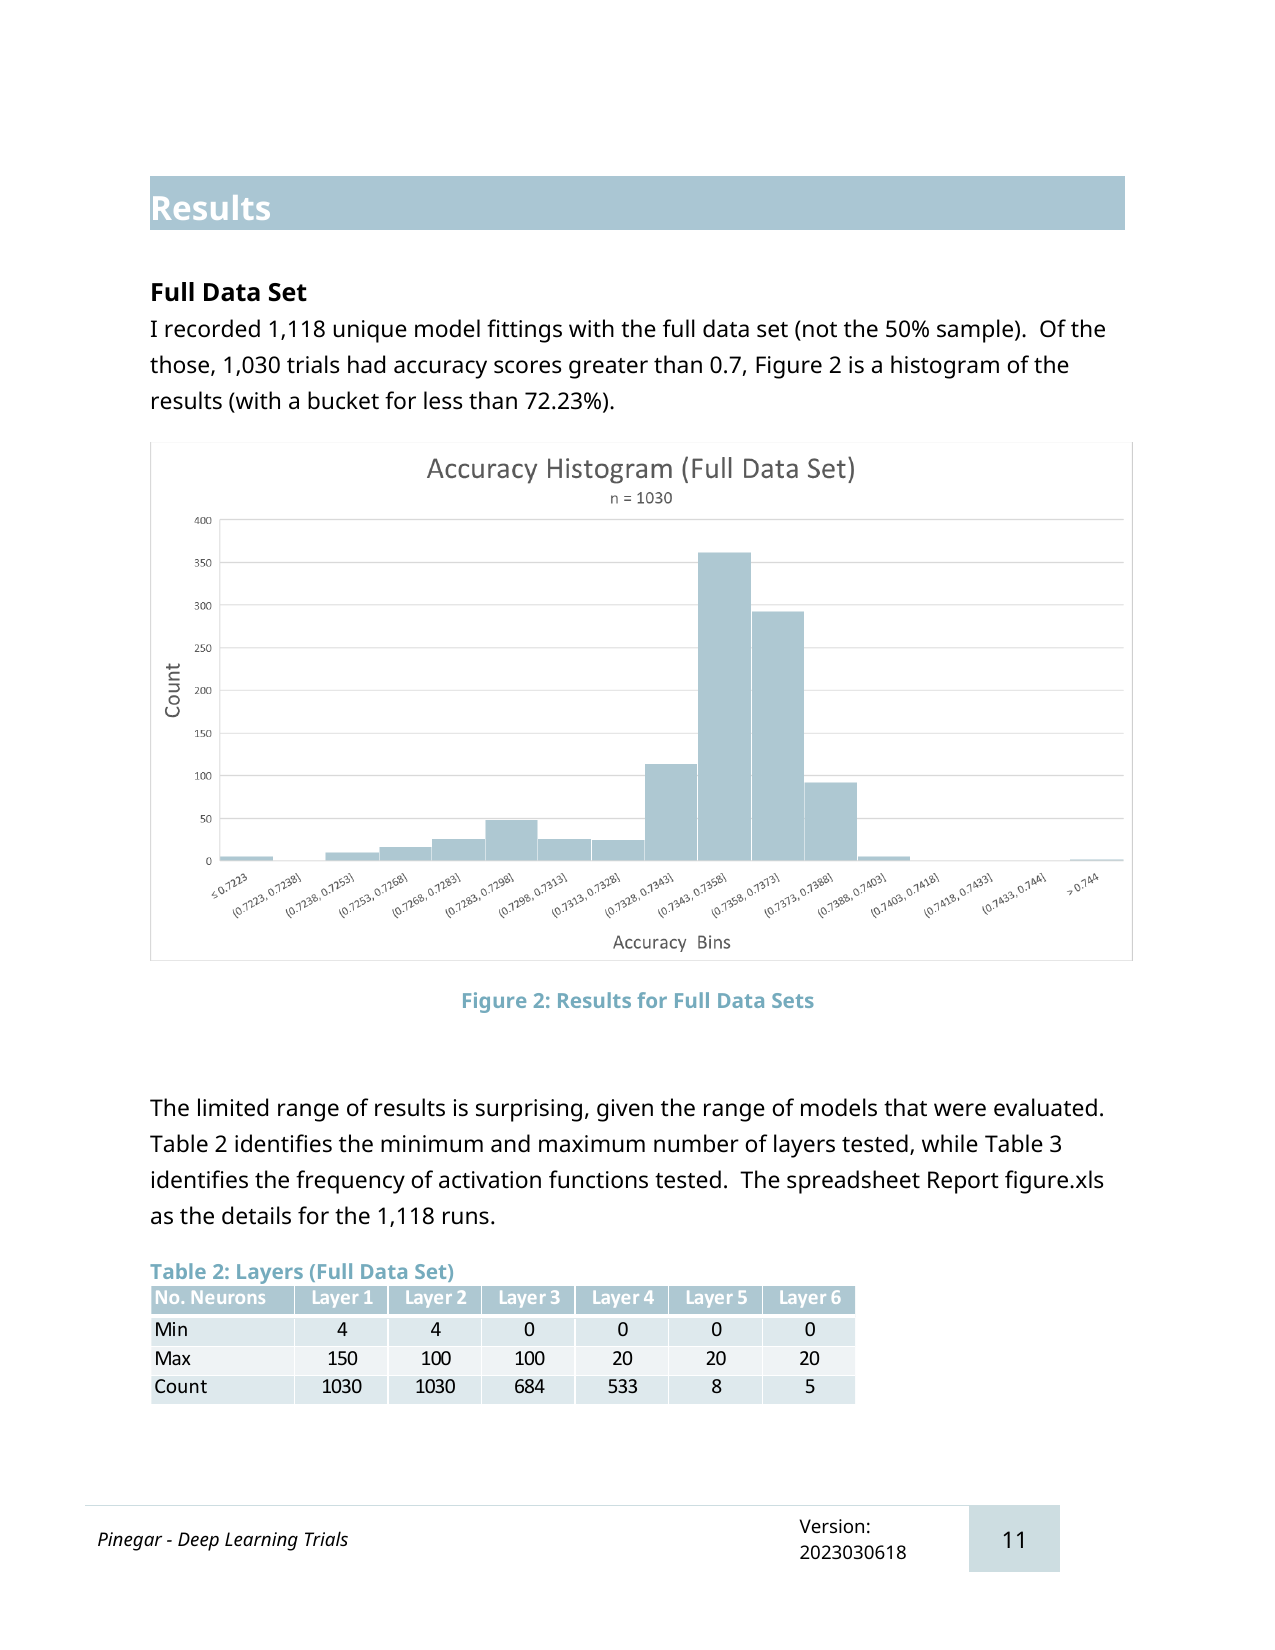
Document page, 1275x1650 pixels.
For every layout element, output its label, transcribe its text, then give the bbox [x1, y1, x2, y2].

text I recorded 1,118 unique model fittings with the full data set (not the 50% sample). Of the those, 1,030 trials had accuracy scores greater than 0.7, Figure 2 is a histogram of the results (with a bucket for less than 72.23%). [150, 313, 1125, 417]
text Table 2: Layers (Full Data Set) [150, 1257, 1125, 1285]
text Figure 2: Results for Full Data Sets [150, 986, 1125, 1015]
subtitle Results [150, 183, 1125, 230]
picture [150, 442, 1133, 961]
subtitle Full Data Set [150, 274, 1125, 308]
text The limited range of results is surprising, given the range of models that were evaluated. Table 2 identifies the minimum and maximum number of layers tested, while Table 3 identifies the frequency of activation functions tested. The spreadsheet Report figure.xls as the details for the 1,118 runs. [150, 1092, 1125, 1231]
